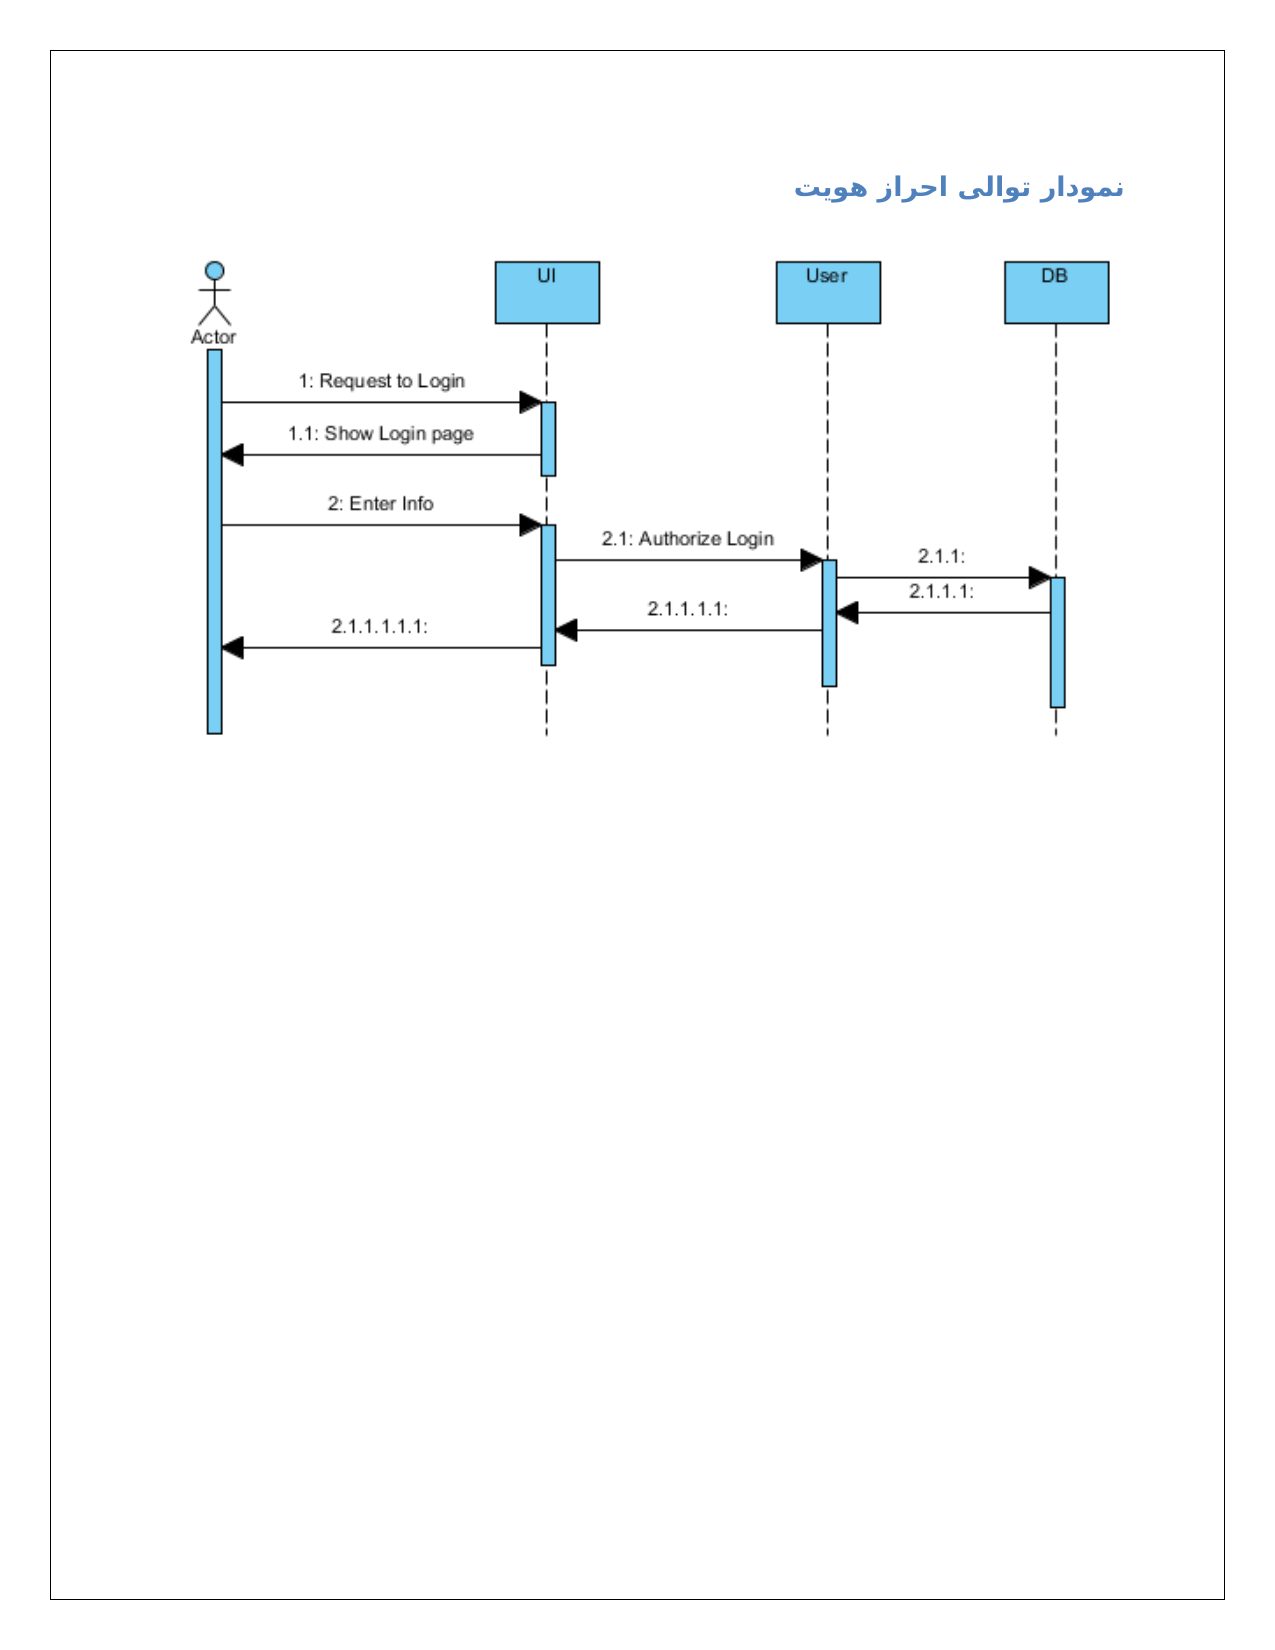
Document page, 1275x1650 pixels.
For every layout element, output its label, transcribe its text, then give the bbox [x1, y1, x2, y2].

picture [158, 258, 1117, 742]
subtitle نمودار توالی احراز هویت [150, 171, 1125, 202]
